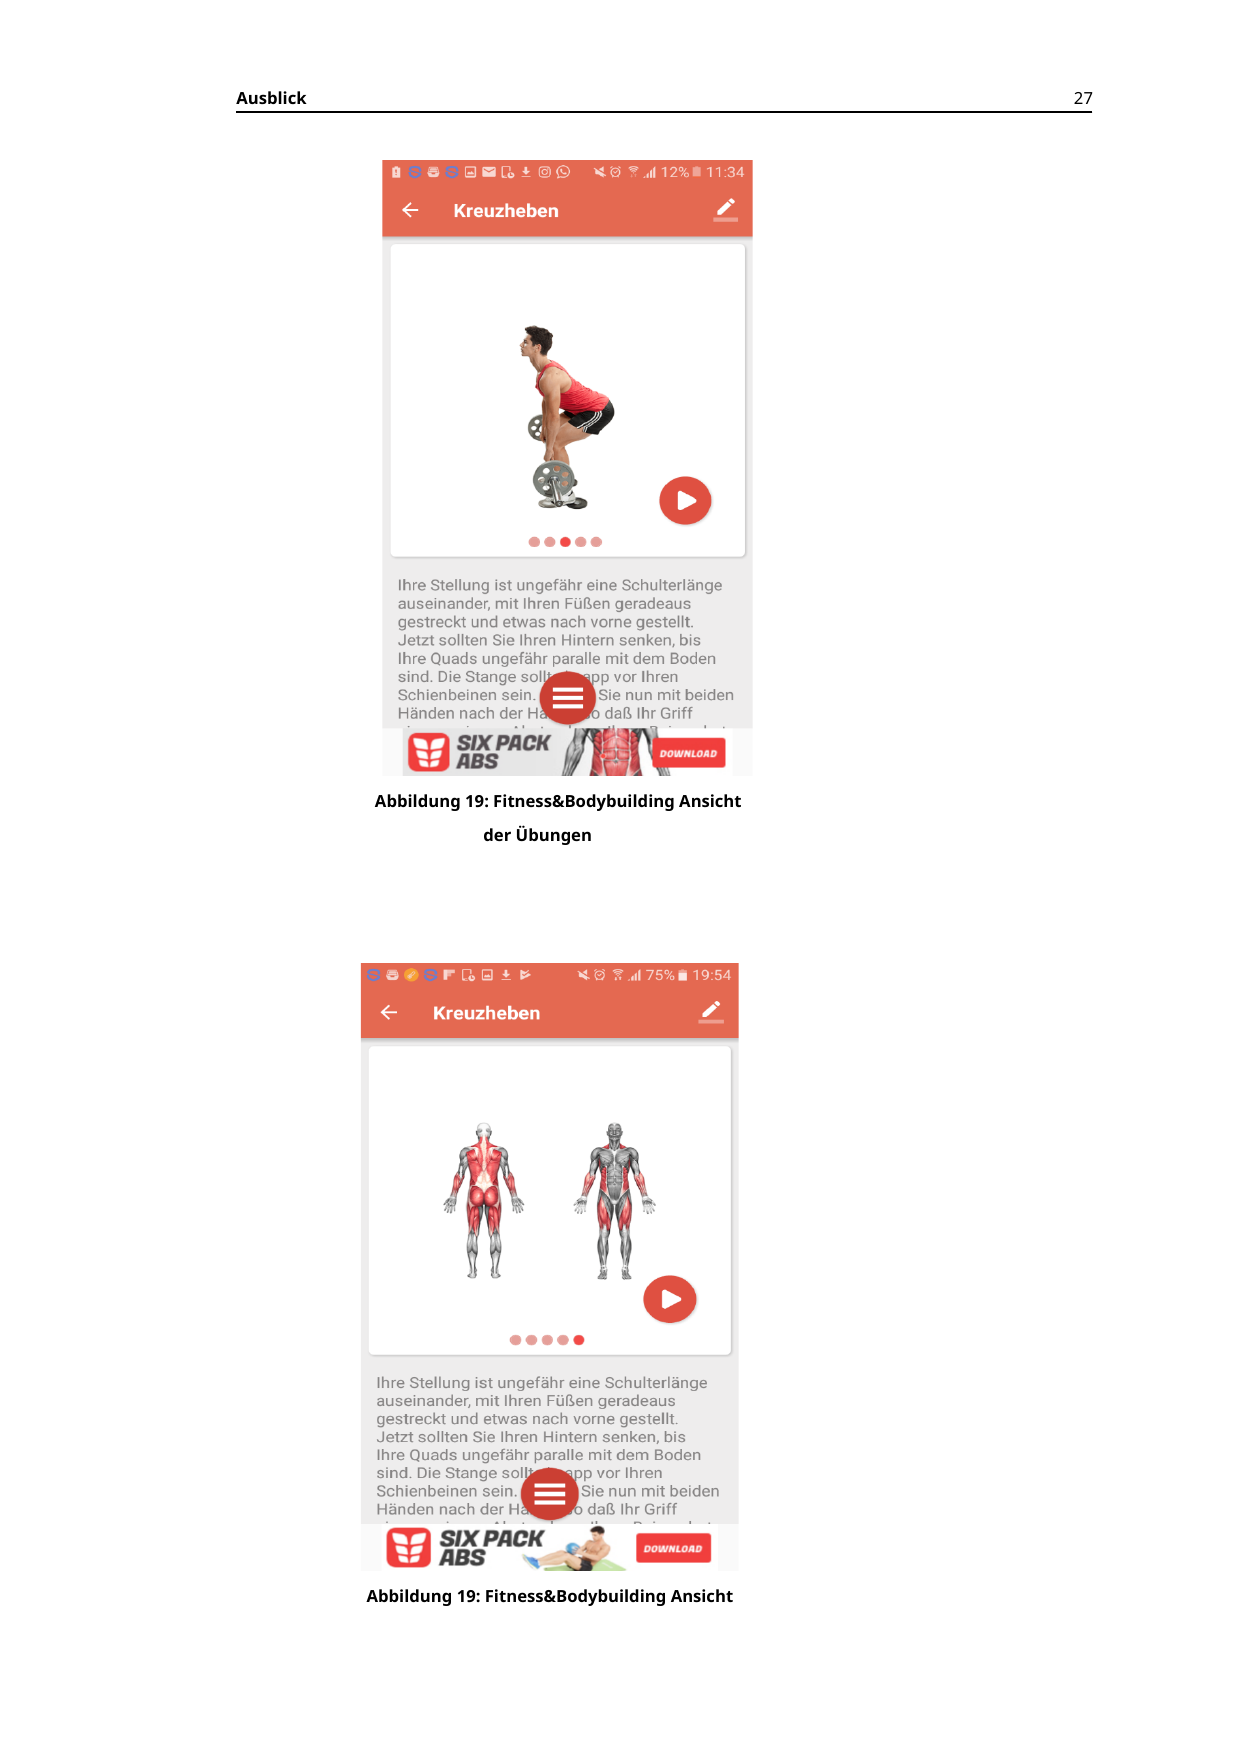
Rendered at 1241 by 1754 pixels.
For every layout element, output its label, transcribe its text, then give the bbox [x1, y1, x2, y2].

picture [382, 160, 753, 776]
text der Übungen [236, 823, 1092, 846]
text Abbildung 19: Fitness&Bodybuilding Ansicht [236, 789, 1092, 812]
text Abbildung 20: Fitness&Bodybuilding Ansicht [236, 1585, 1092, 1608]
picture [360, 963, 739, 1571]
